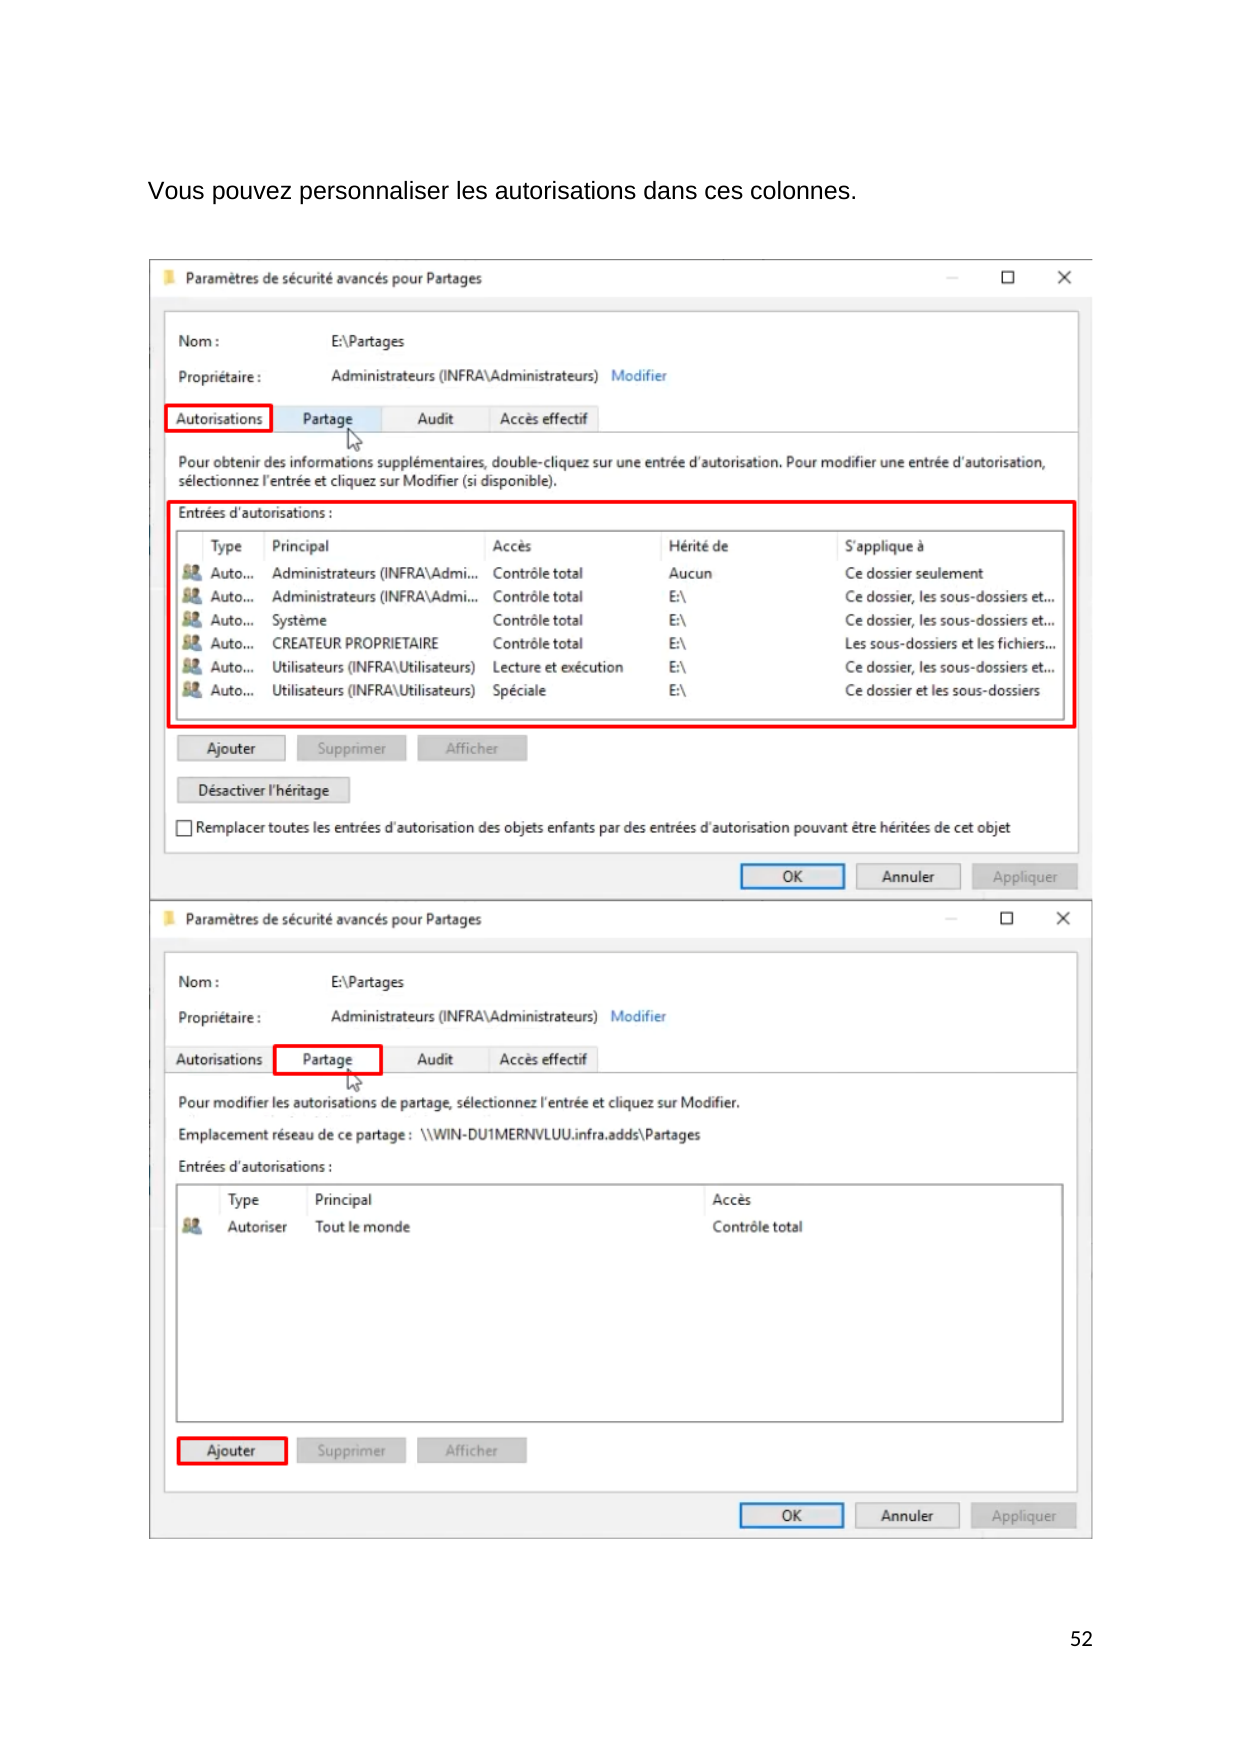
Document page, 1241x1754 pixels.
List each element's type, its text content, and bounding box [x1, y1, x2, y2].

picture [149, 259, 1093, 1539]
text Vous pouvez personnaliser les autorisations dans ces colonnes. [148, 176, 1093, 205]
